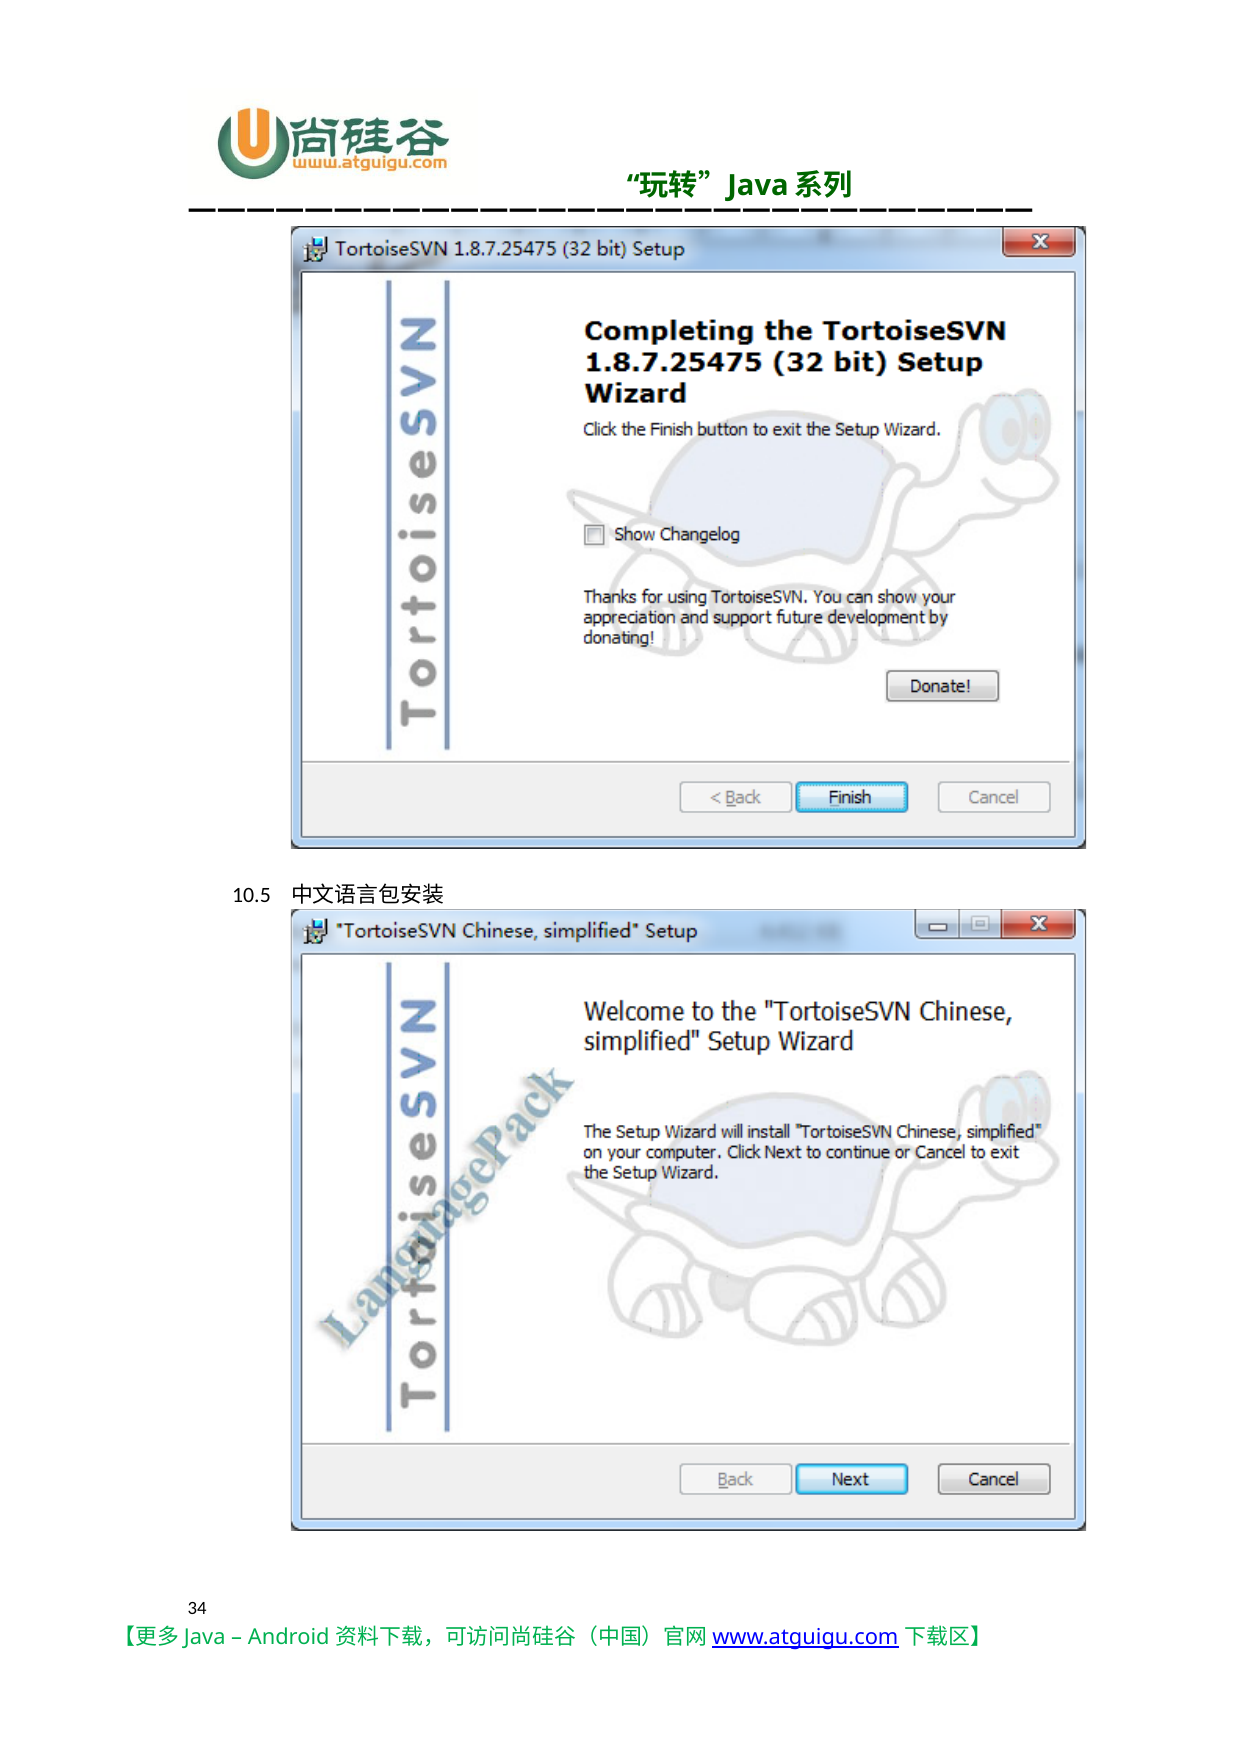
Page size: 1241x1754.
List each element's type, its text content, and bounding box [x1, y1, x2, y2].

picture [187, 88, 479, 195]
picture [290, 226, 1087, 849]
list 中文语言包安装 [232, 877, 1053, 909]
picture [290, 909, 1087, 1531]
